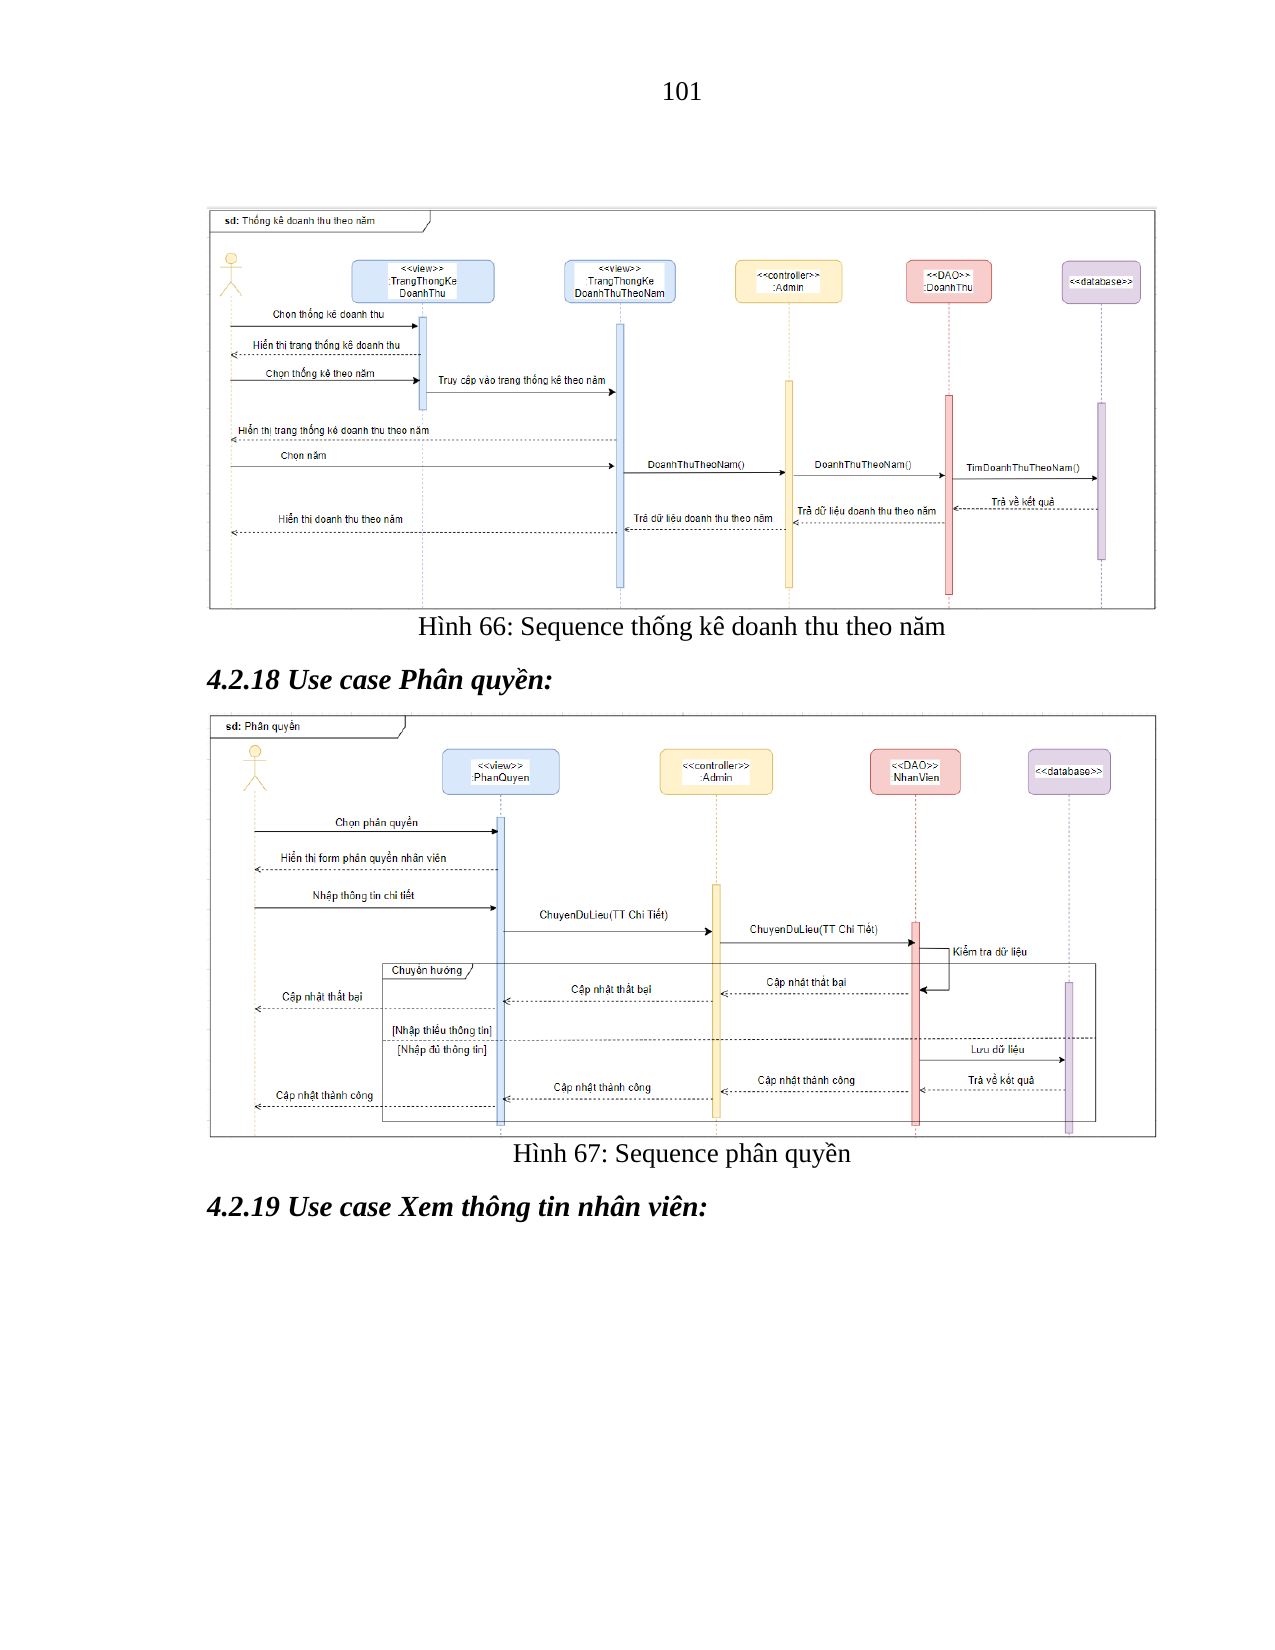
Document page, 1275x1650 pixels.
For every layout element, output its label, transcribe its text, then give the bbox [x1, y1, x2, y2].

picture [206, 206, 1157, 610]
text Hình 66: Sequence thống kê doanh thu theo năm [207, 610, 1157, 641]
text 4.2.18 Use case Phân quyền: [207, 662, 1157, 695]
picture [206, 712, 1157, 1138]
text Hình 67: Sequence phân quyền [207, 1138, 1157, 1168]
text 4.2.19 Use case Xem thông tin nhân viên: [207, 1189, 1157, 1223]
